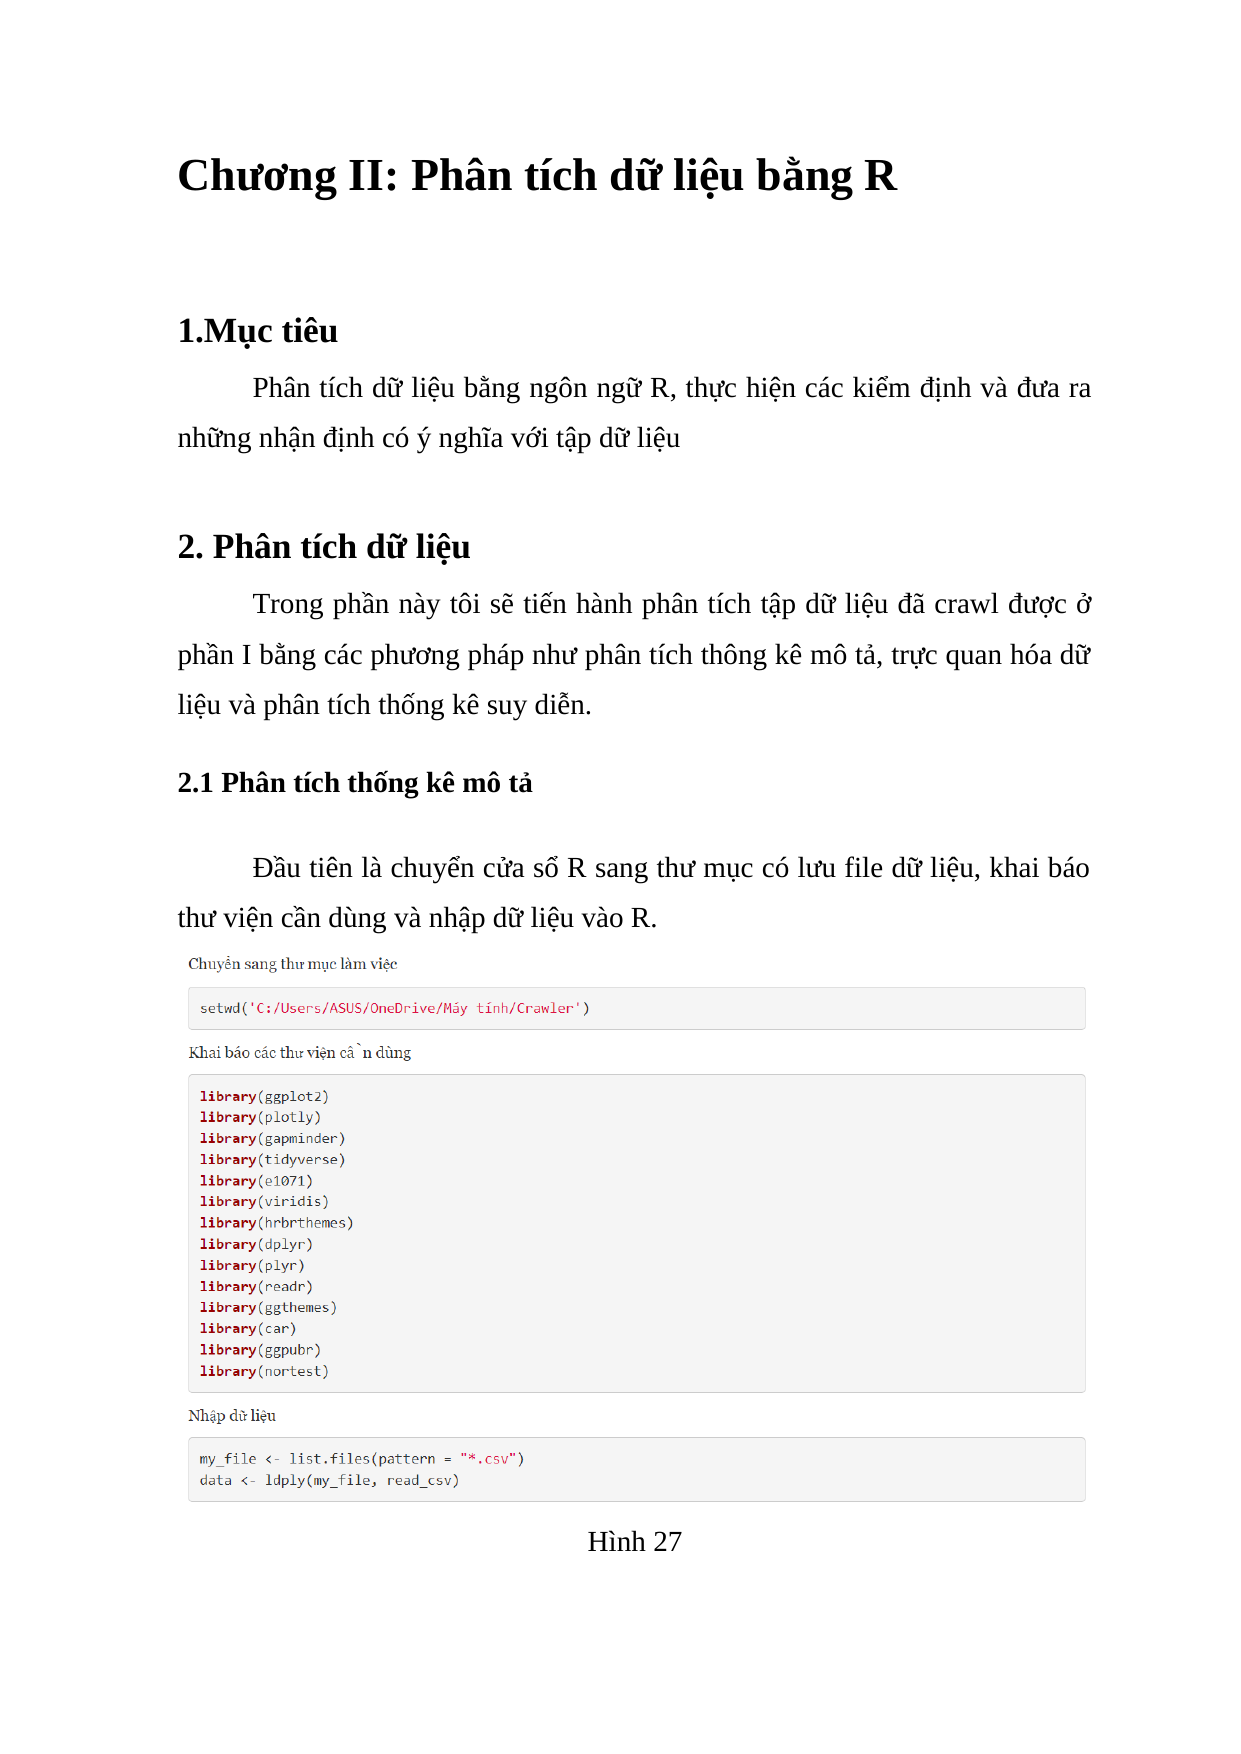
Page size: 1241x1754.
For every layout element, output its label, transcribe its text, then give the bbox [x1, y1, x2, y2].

text Đầu tiên là chuyển cửa sổ R sang thư mục có lưu file dữ liệu, khai báo thư viện cần dùng và nhập dữ liệu vào R. [177, 850, 1092, 934]
text Hình 27 [177, 1524, 1092, 1558]
text Phân tích dữ liệu bằng ngôn ngữ R, thực hiện các kiểm định và đưa ra những nhận định có ý nghĩa với tập dữ liệu [177, 370, 1092, 454]
subtitle 1.Mục tiêu [177, 309, 1092, 350]
picture [177, 950, 1093, 1508]
subtitle 2.1 Phân tích thống kê mô tả [177, 765, 1092, 798]
text Trong phần này tôi sẽ tiến hành phân tích tập dữ liệu đã crawl được ở phần I bằng các phương pháp như phân tích thông kê mô tả, trực quan hóa dữ liệu và phân tích thống kê suy diễn. [177, 587, 1092, 721]
subtitle Chương II: Phân tích dữ liệu bằng R [177, 148, 1092, 200]
subtitle 2. Phân tích dữ liệu [177, 525, 1092, 566]
